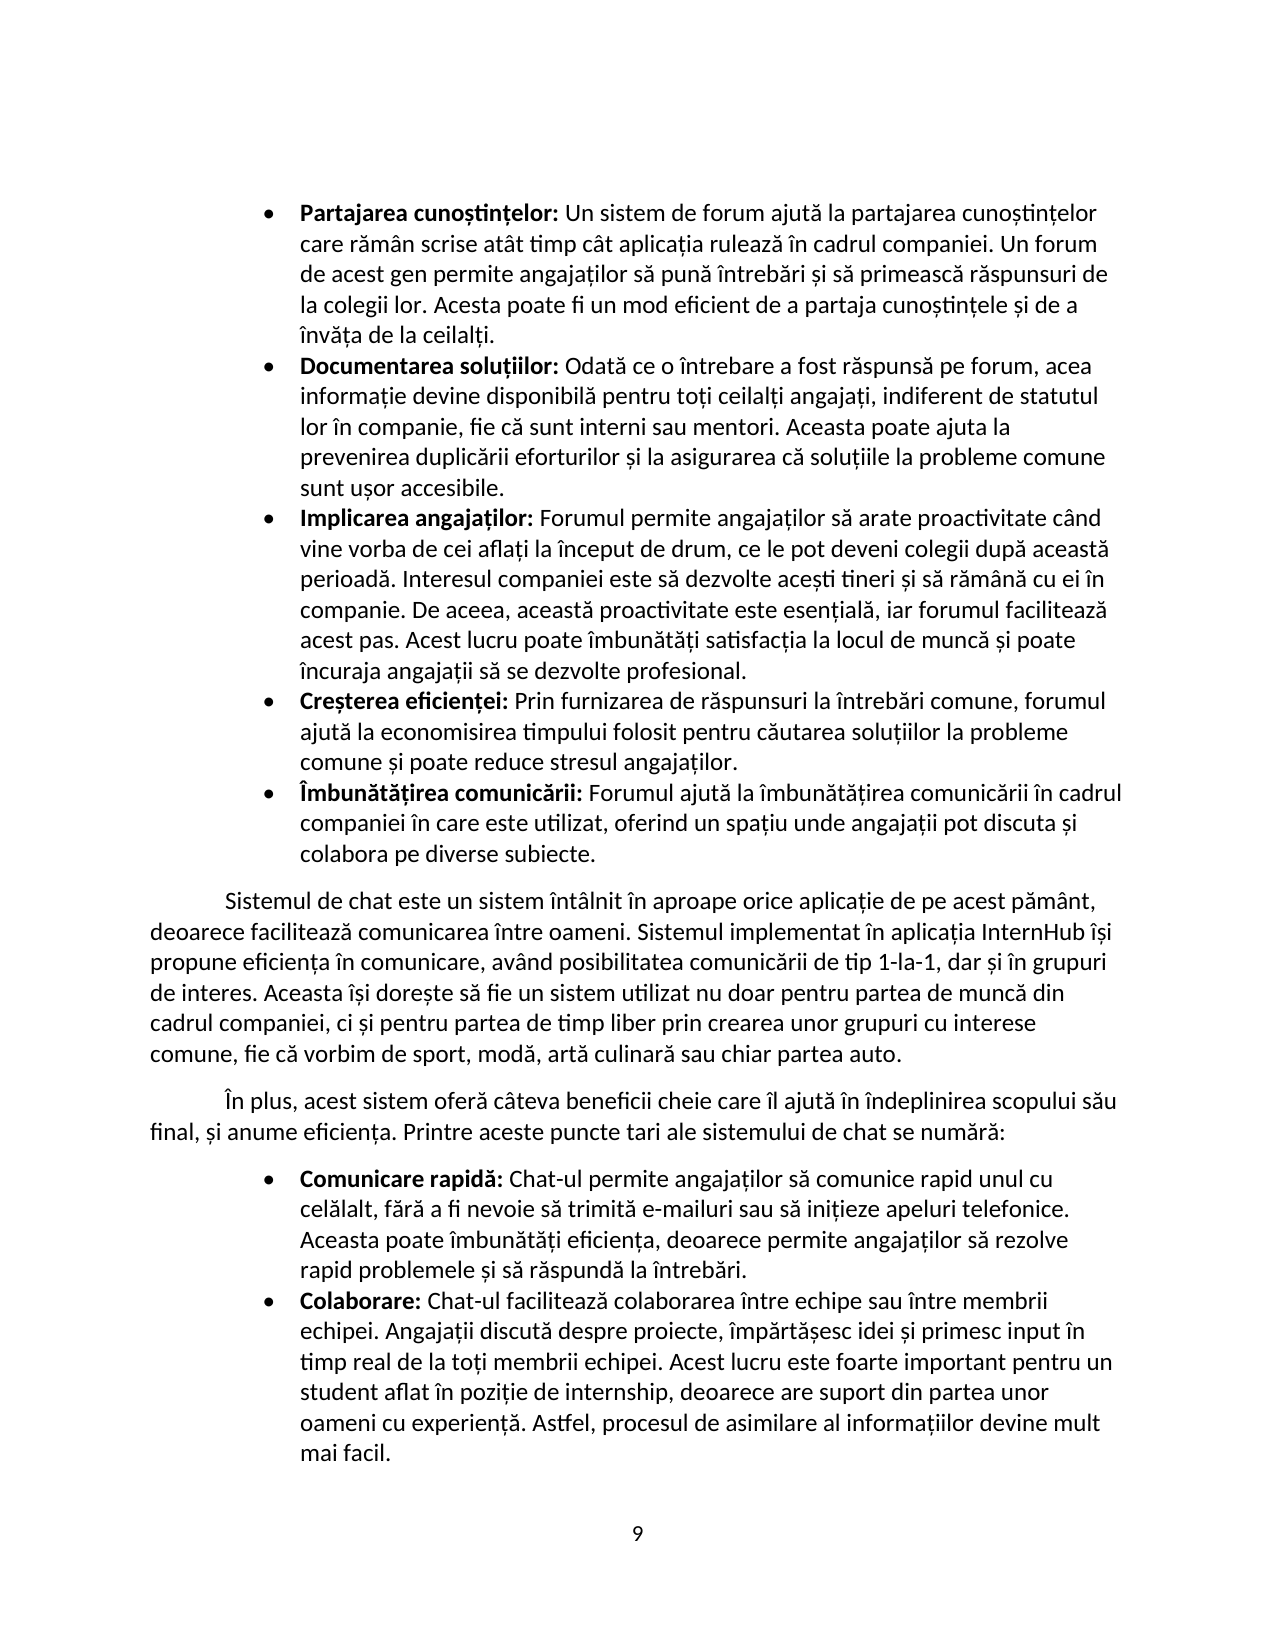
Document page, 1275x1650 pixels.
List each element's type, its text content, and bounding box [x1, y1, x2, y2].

list Creșterea eficienței: Prin furnizarea de răspunsuri la întrebări comune, forumul ajută la economisirea timpului folosit pentru căutarea soluțiilor la probleme comune și poate reduce stresul angajaților. [262, 686, 1125, 777]
list Partajarea cunoștințelor: Un sistem de forum ajută la partajarea cunoștințelor care rămân scrise atât timp cât aplicația rulează în cadrul companiei. Un forum de acest gen permite angajaților să pună întrebări și să primească răspunsuri de la colegii lor. Acesta poate fi un mod eficient de a partaja cunoștințele și de a învăța de la ceilalți. [262, 197, 1125, 350]
list Implicarea angajaților: Forumul permite angajaților să arate proactivitate când vine vorba de cei aflați la început de drum, ce le pot deveni colegii după această perioadă. Interesul companiei este să dezvolte acești tineri și să rămână cu ei în companie. De aceea, această proactivitate este esențială, iar forumul facilitează acest pas. Acest lucru poate îmbunătăți satisfacția la locul de muncă și poate încuraja angajații să se dezvolte profesional. [262, 502, 1125, 686]
list Îmbunătățirea comunicării: Forumul ajută la îmbunătățirea comunicării în cadrul companiei în care este utilizat, oferind un spațiu unde angajații pot discuta și colabora pe diverse subiecte. [262, 777, 1125, 869]
list Colaborare: Chat-ul facilitează colaborarea între echipe sau între membrii echipei. Angajații discută despre proiecte, împărtășesc idei și primesc input în timp real de la toți membrii echipei. Acest lucru este foarte important pentru un student aflat în poziție de internship, deoarece are suport din partea unor oameni cu experiență. Astfel, procesul de asimilare al informațiilor devine mult mai facil. [262, 1285, 1125, 1468]
text Sistemul de chat este un sistem întâlnit în aproape orice aplicație de pe acest pământ, deoarece facilitează comunicarea între oameni. Sistemul implementat în aplicația InternHub își propune eficiența în comunicare, având posibilitatea comunicării de tip 1-la-1, dar și în grupuri de interes. Aceasta își dorește să fie un sistem utilizat nu doar pentru partea de muncă din cadrul companiei, ci și pentru partea de timp liber prin crearea unor grupuri cu interese comune, fie că vorbim de sport, modă, artă culinară sau chiar partea auto. [150, 885, 1125, 1068]
list Documentarea soluțiilor: Odată ce o întrebare a fost răspunsă pe forum, acea informație devine disponibilă pentru toți ceilalți angajați, indiferent de statutul lor în companie, fie că sunt interni sau mentori. Aceasta poate ajuta la prevenirea duplicării eforturilor și la asigurarea că soluțiile la probleme comune sunt ușor accesibile. [262, 350, 1125, 502]
text În plus, acest sistem oferă câteva beneficii cheie care îl ajută în îndeplinirea scopului său final, și anume eficiența. Printre aceste puncte tari ale sistemului de chat se numără: [150, 1085, 1125, 1146]
list Comunicare rapidă: Chat-ul permite angajaților să comunice rapid unul cu celălalt, fără a fi nevoie să trimită e-mailuri sau să inițieze apeluri telefonice. Aceasta poate îmbunătăți eficiența, deoarece permite angajaților să rezolve rapid problemele și să răspundă la întrebări. [262, 1163, 1125, 1285]
